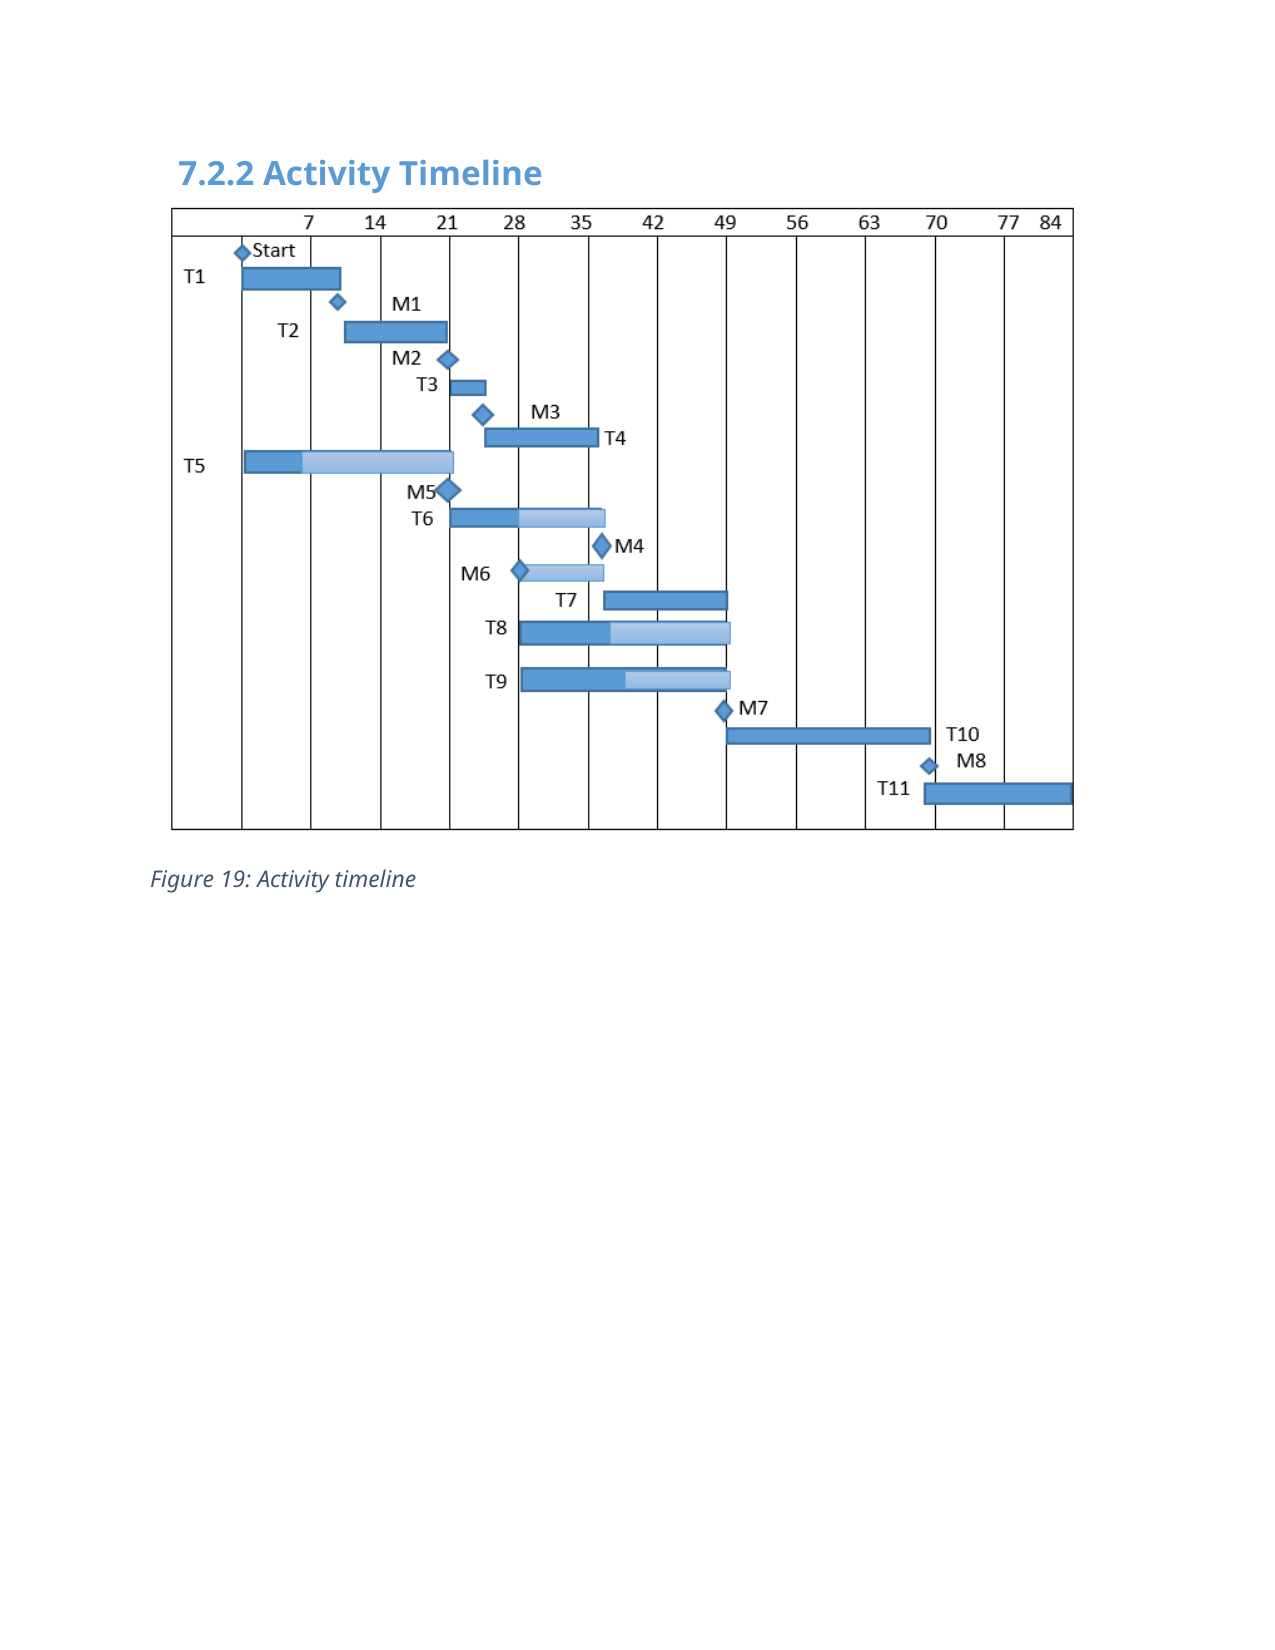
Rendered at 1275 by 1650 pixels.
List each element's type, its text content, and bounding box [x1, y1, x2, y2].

subtitle 7.2.2 Activity Timeline [178, 150, 1125, 195]
picture [150, 198, 1089, 844]
